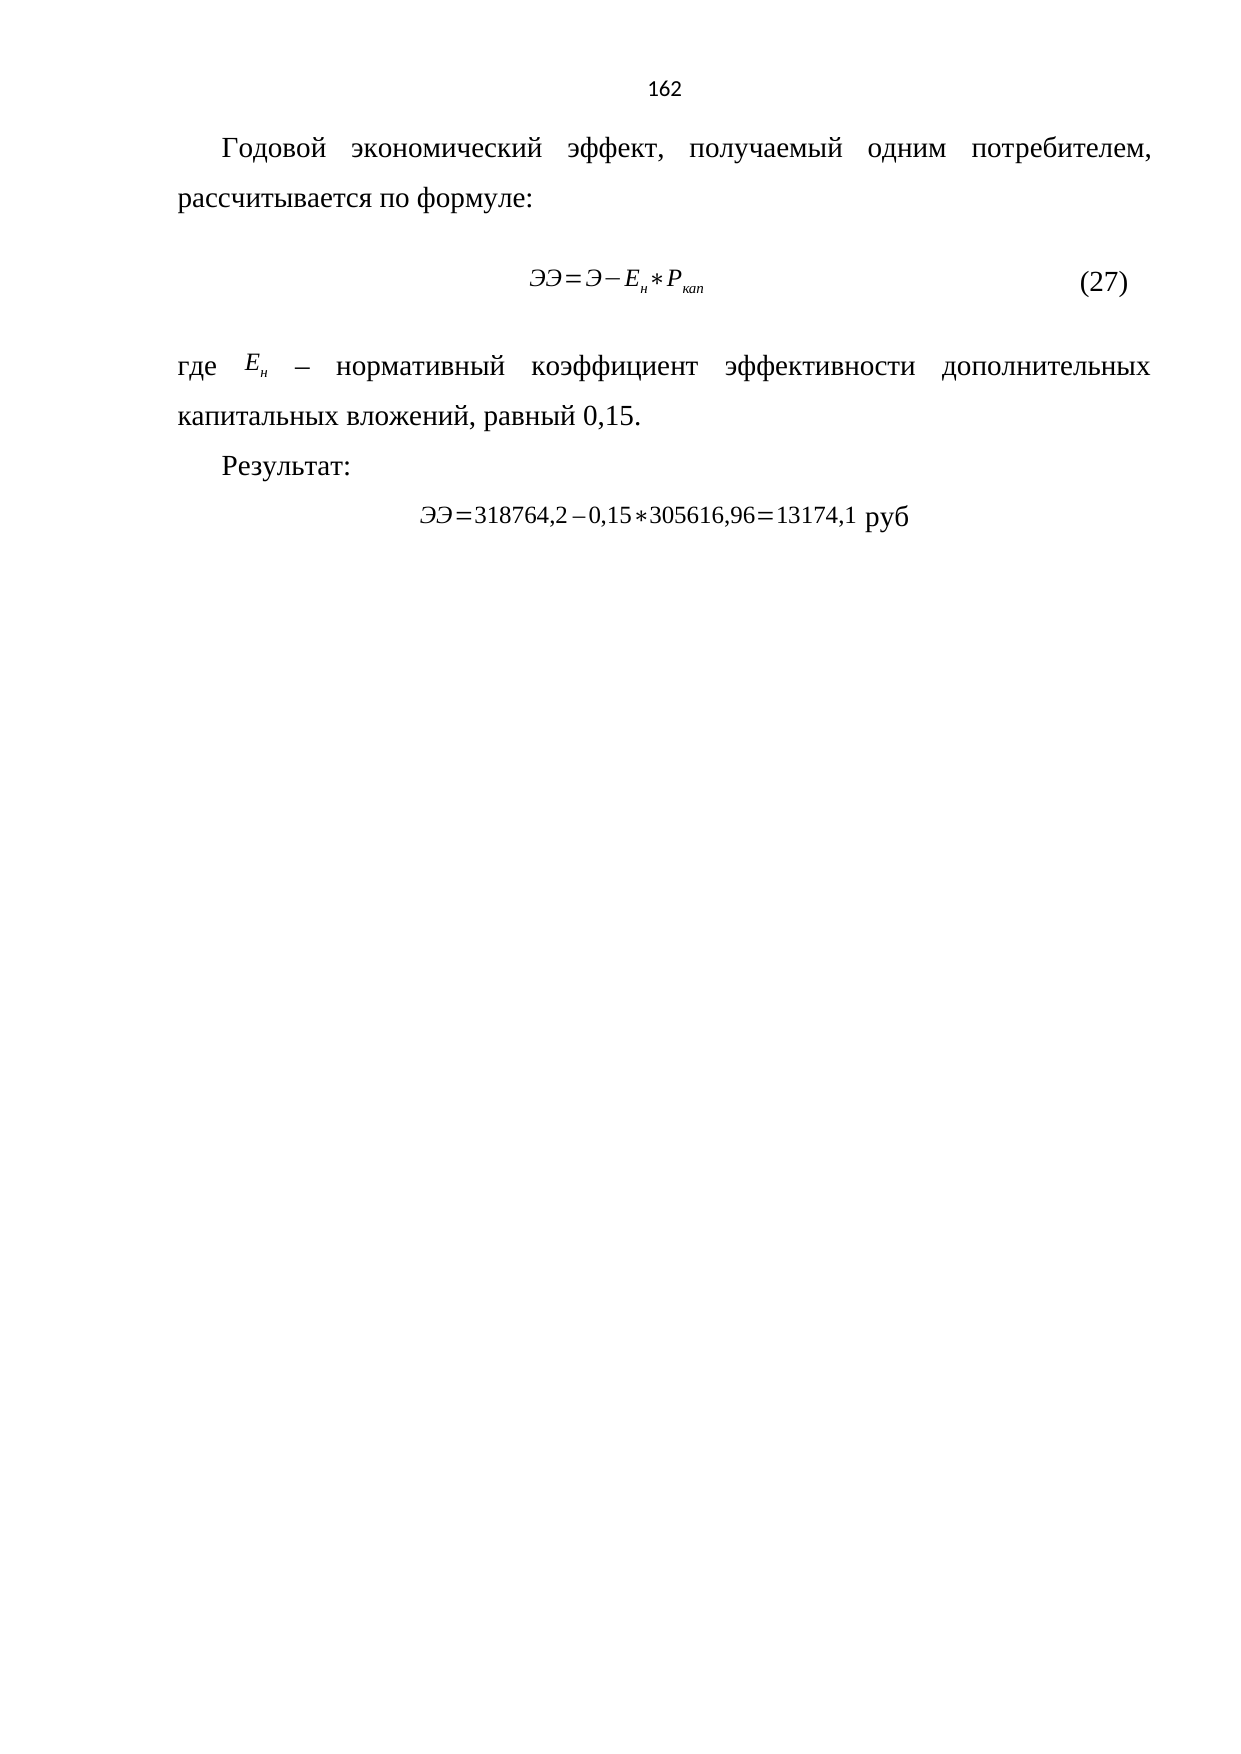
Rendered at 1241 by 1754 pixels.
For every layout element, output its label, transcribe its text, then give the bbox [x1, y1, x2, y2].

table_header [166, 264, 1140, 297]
text руб [177, 499, 1152, 532]
text где – нормативный коэффициент эффективности дополнительных капитальных вложений, равный 0,15. [177, 348, 1152, 432]
text Годовой экономический эффект, получаемый одним потребителем, рассчитывается по формуле: [177, 130, 1152, 214]
text Результат: [177, 448, 1152, 482]
